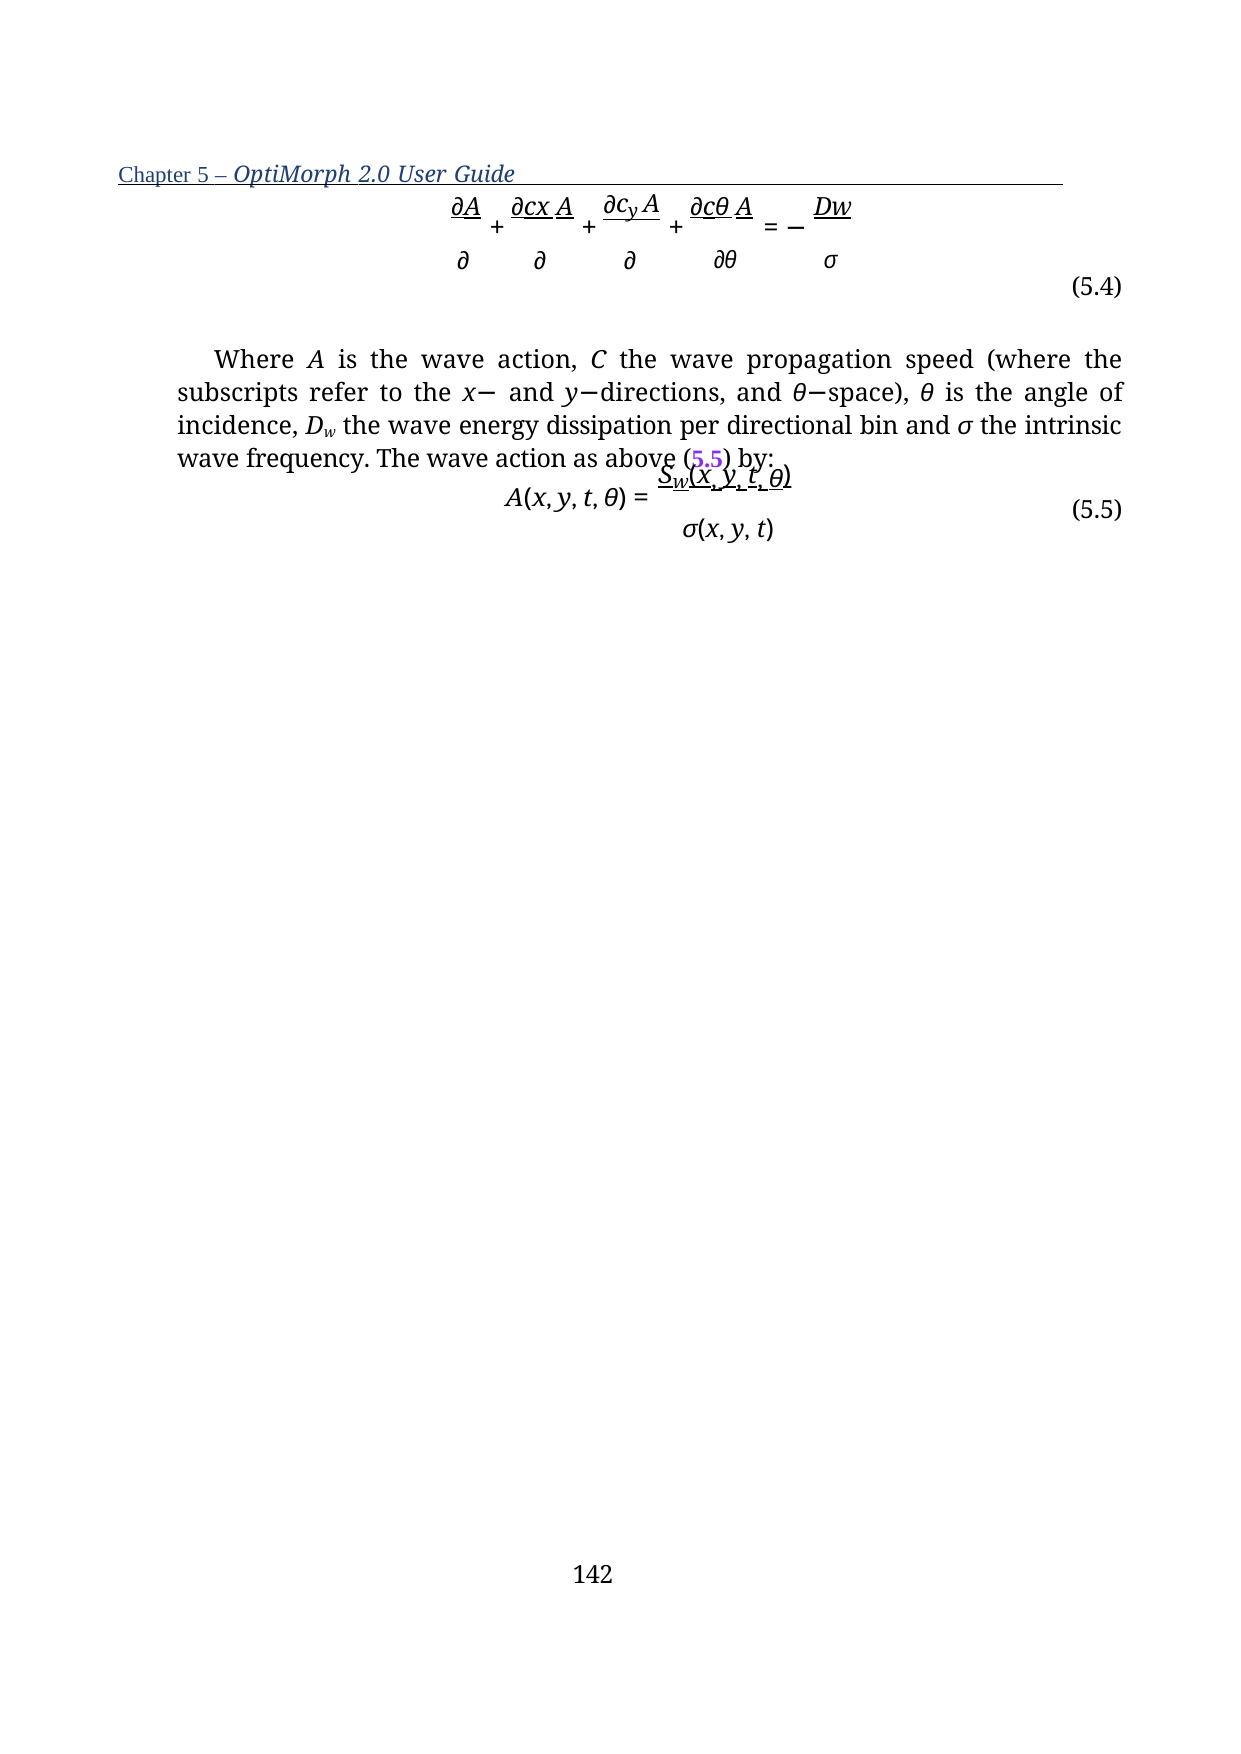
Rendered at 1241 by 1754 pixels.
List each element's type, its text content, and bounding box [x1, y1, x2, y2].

text A(x, y, t, θ) = Sw(x, y, t, θ) [505, 474, 792, 514]
text ∂A + ∂cx A + ∂cy A + ∂cθ A = − Dw [451, 185, 873, 244]
text (5.5) [1072, 492, 1240, 526]
text σ(x, y, t) [106, 514, 774, 543]
text (5.4) [964, 268, 1230, 302]
text Where A is the wave action, C the wave propagation speed (where the subscripts refer to the x− and y−directions, and θ−space), θ is the angle of incidence, Dw the wave energy dissipation per directional bin and σ the intrinsic wave frequency. The wave action as above (5.5) by: [177, 342, 1122, 474]
